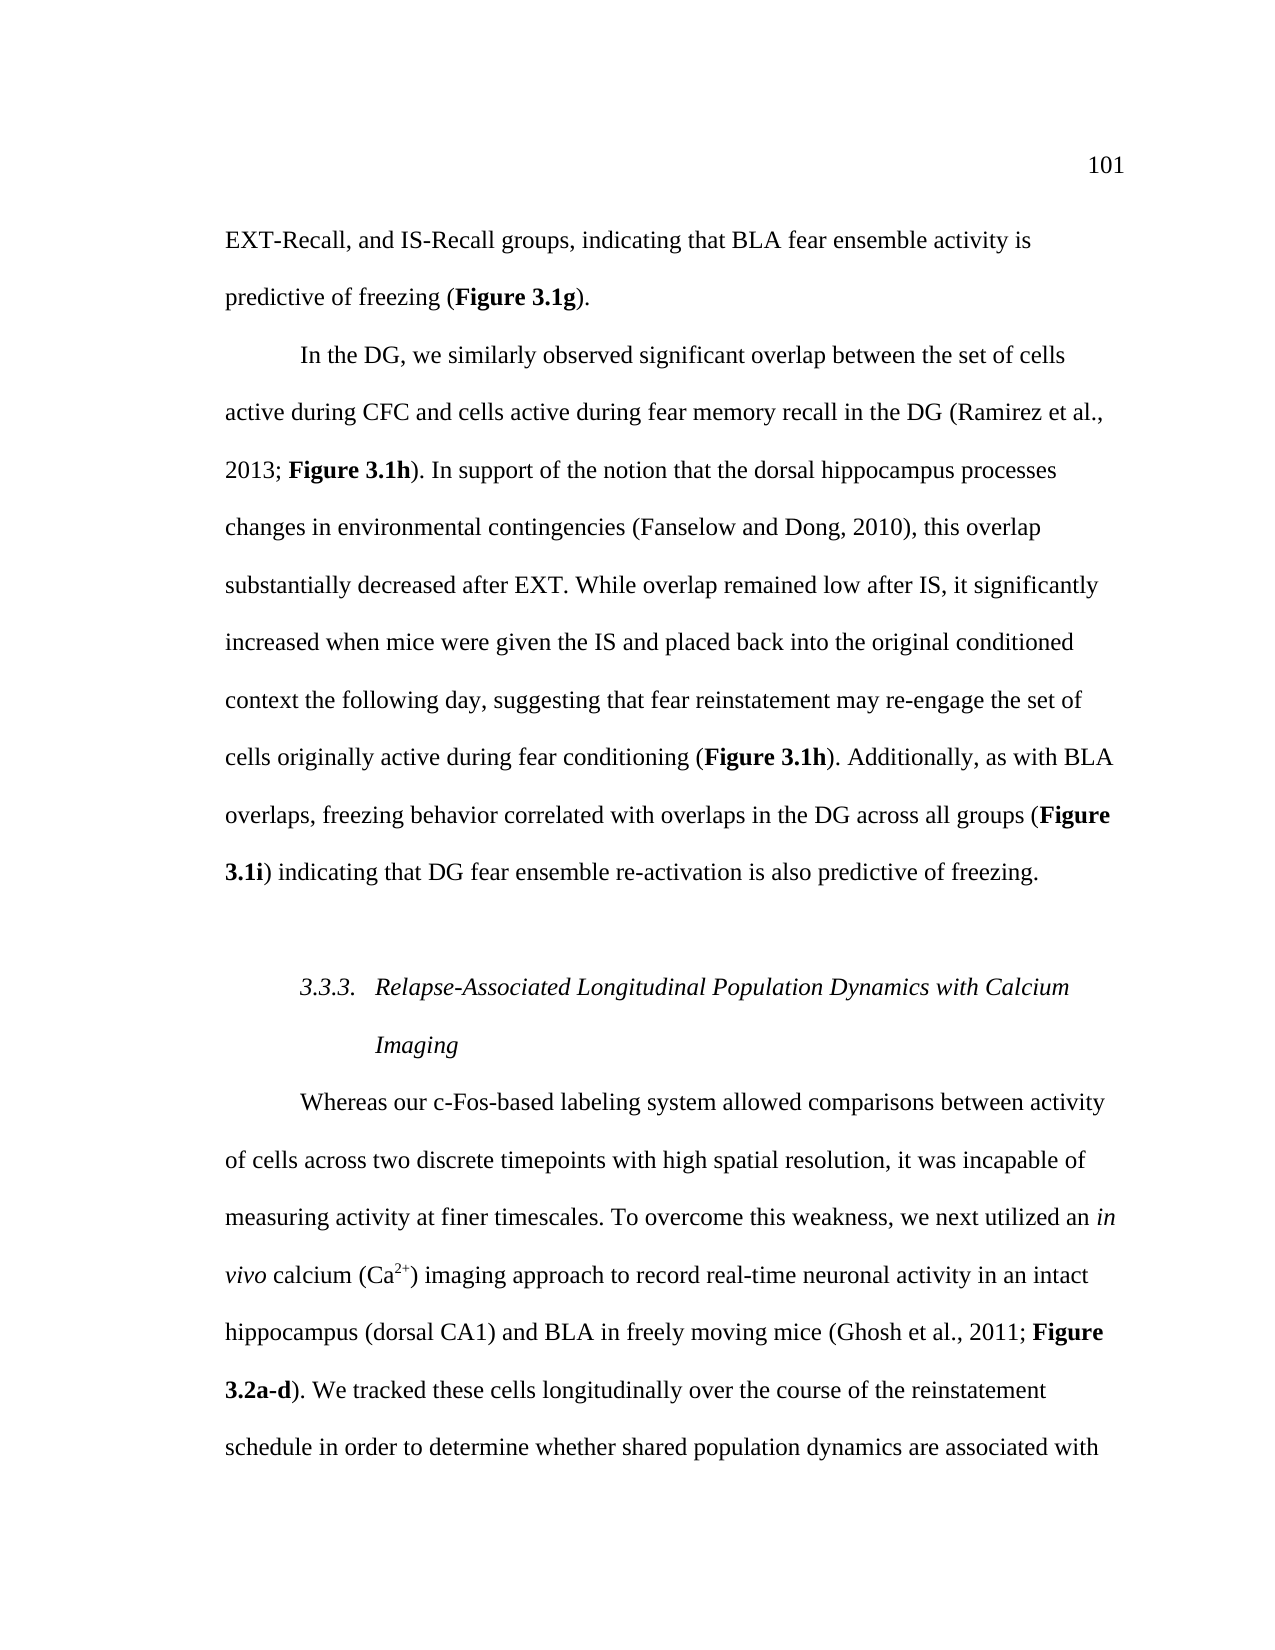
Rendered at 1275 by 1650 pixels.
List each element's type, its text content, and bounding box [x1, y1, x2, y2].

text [225, 1087, 1125, 1461]
subtitle Relapse-Associated Longitudinal Population Dynamics with Calcium Imaging [300, 972, 1125, 1059]
text In the DG, we similarly observed significant overlap between the set of cells active during CFC and cells active during fear memory recall in the DG (Ramirez et al., 2013; Figure 3.1h). In support of the notion that the dorsal hippocampus processes changes in environmental contingencies (Fanselow and Dong, 2010), this overlap substantially decreased after EXT. While overlap remained low after IS, it significantly increased when mice were given the IS and placed back into the original conditioned context the following day, suggesting that fear reinstatement may re-engage the set of cells originally active during fear conditioning (Figure 3.1h). Additionally, as with BLA overlaps, freezing behavior correlated with overlaps in the DG across all groups (Figure 3.1i) indicating that DG fear ensemble re-activation is also predictive of freezing. [225, 340, 1125, 886]
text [225, 225, 1125, 311]
